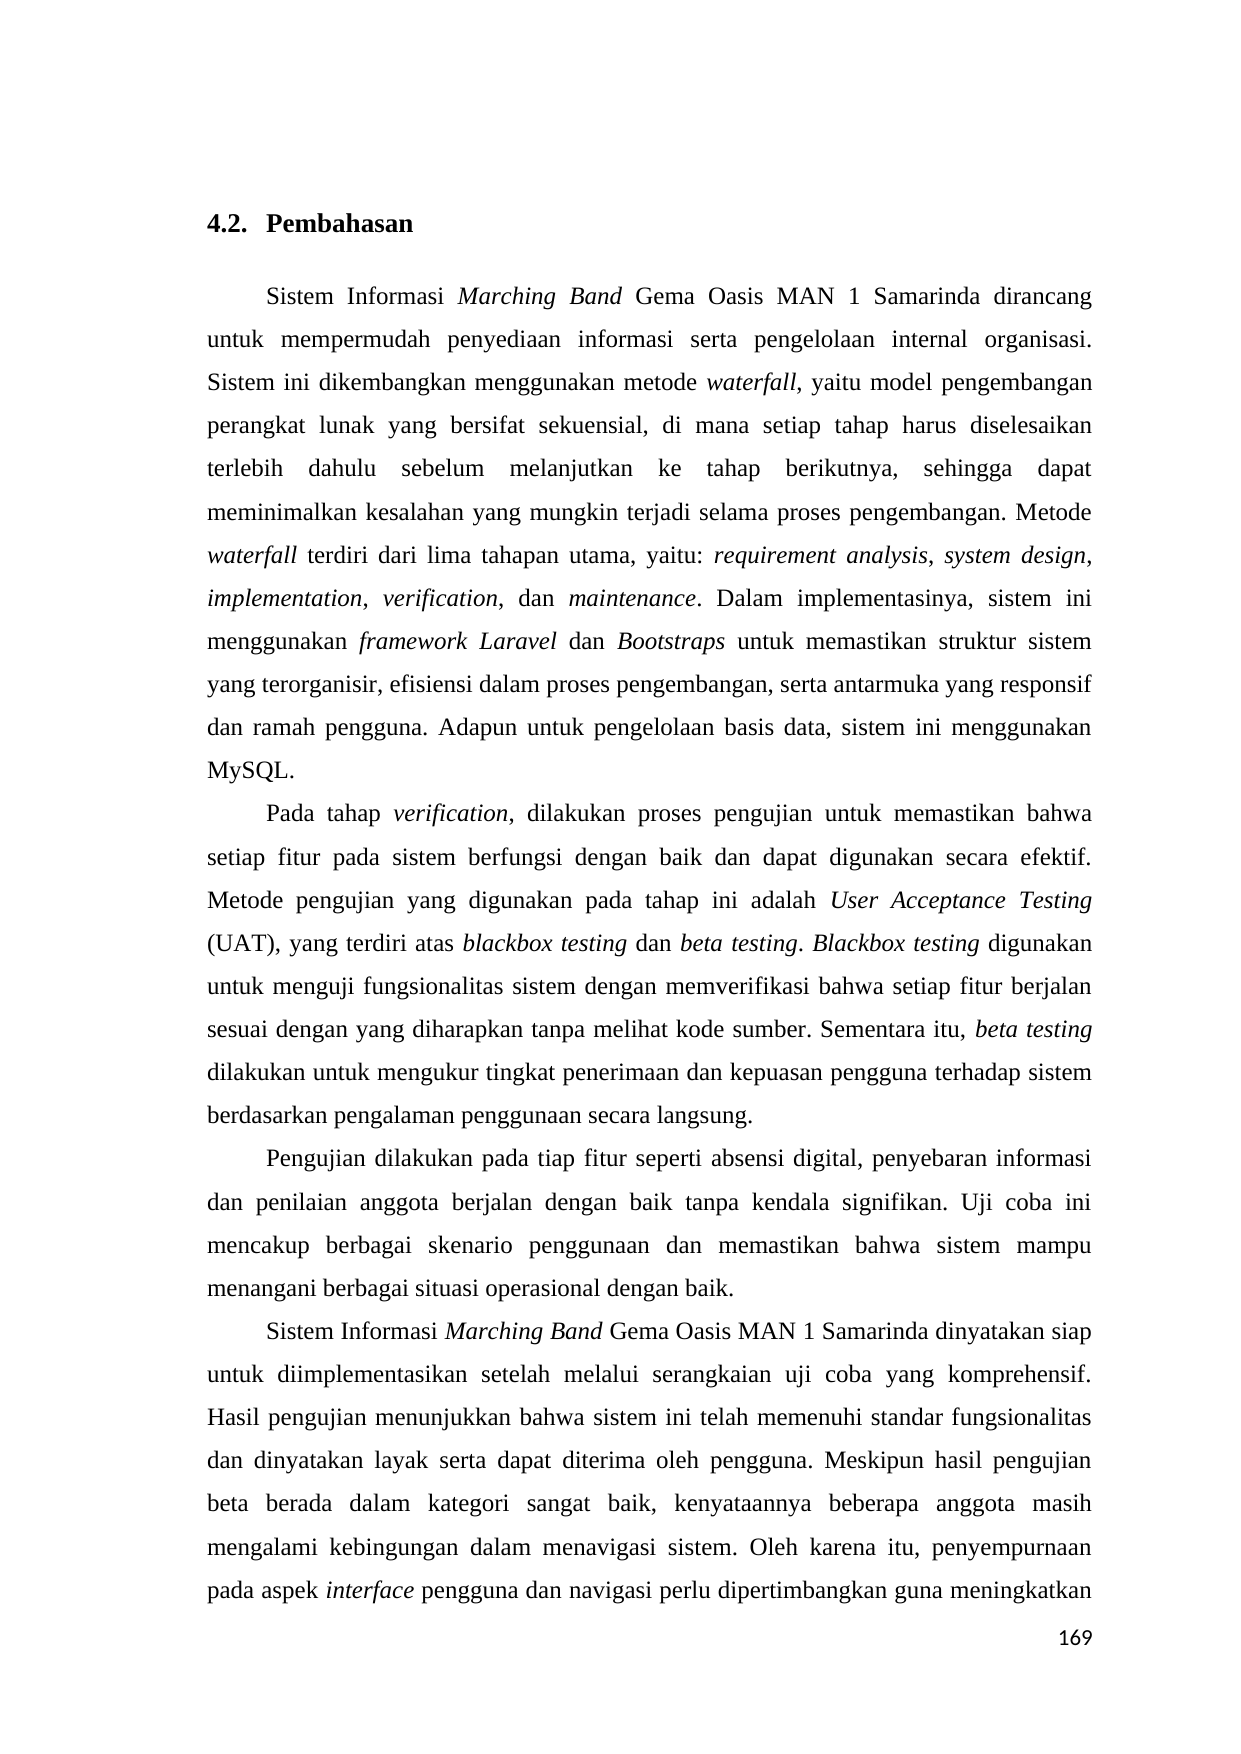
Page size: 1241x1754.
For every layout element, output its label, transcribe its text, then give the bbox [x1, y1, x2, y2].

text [207, 1316, 1092, 1603]
text Sistem Informasi Marching Band Gema Oasis MAN 1 Samarinda dirancang untuk mempermudah penyediaan informasi serta pengelolaan internal organisasi. Sistem ini dikembangkan menggunakan metode waterfall, yaitu model pengembangan perangkat lunak yang bersifat sekuensial, di mana setiap tahap harus diselesaikan terlebih dahulu sebelum melanjutkan ke tahap berikutnya, sehingga dapat meminimalkan kesalahan yang mungkin terjadi selama proses pengembangan. Metode waterfall terdiri dari lima tahapan utama, yaitu: requirement analysis, system design, implementation, verification, dan maintenance. Dalam implementasinya, sistem ini menggunakan framework Laravel dan Bootstraps untuk memastikan struktur sistem yang terorganisir, efisiensi dalam proses pengembangan, serta antarmuka yang responsif dan ramah pengguna. Adapun untuk pengelolaan basis data, sistem ini menggunakan MySQL. [207, 281, 1092, 784]
text Pada tahap verification, dilakukan proses pengujian untuk memastikan bahwa setiap fitur pada sistem berfungsi dengan baik dan dapat digunakan secara efektif. Metode pengujian yang digunakan pada tahap ini adalah User Acceptance Testing (UAT), yang terdiri atas blackbox testing dan beta testing. Blackbox testing digunakan untuk menguji fungsionalitas sistem dengan memverifikasi bahwa setiap fitur berjalan sesuai dengan yang diharapkan tanpa melihat kode sumber. Sementara itu, beta testing dilakukan untuk mengukur tingkat penerimaan dan kepuasan pengguna terhadap sistem berdasarkan pengalaman penggunaan secara langsung. [207, 798, 1092, 1129]
text Pengujian dilakukan pada tiap fitur seperti absensi digital, penyebaran informasi dan penilaian anggota berjalan dengan baik tanpa kendala signifikan. Uji coba ini mencakup berbagai skenario penggunaan dan memastikan bahwa sistem mampu menangani berbagai situasi operasional dengan baik. [207, 1143, 1092, 1302]
subtitle Pembahasan [207, 207, 1092, 238]
